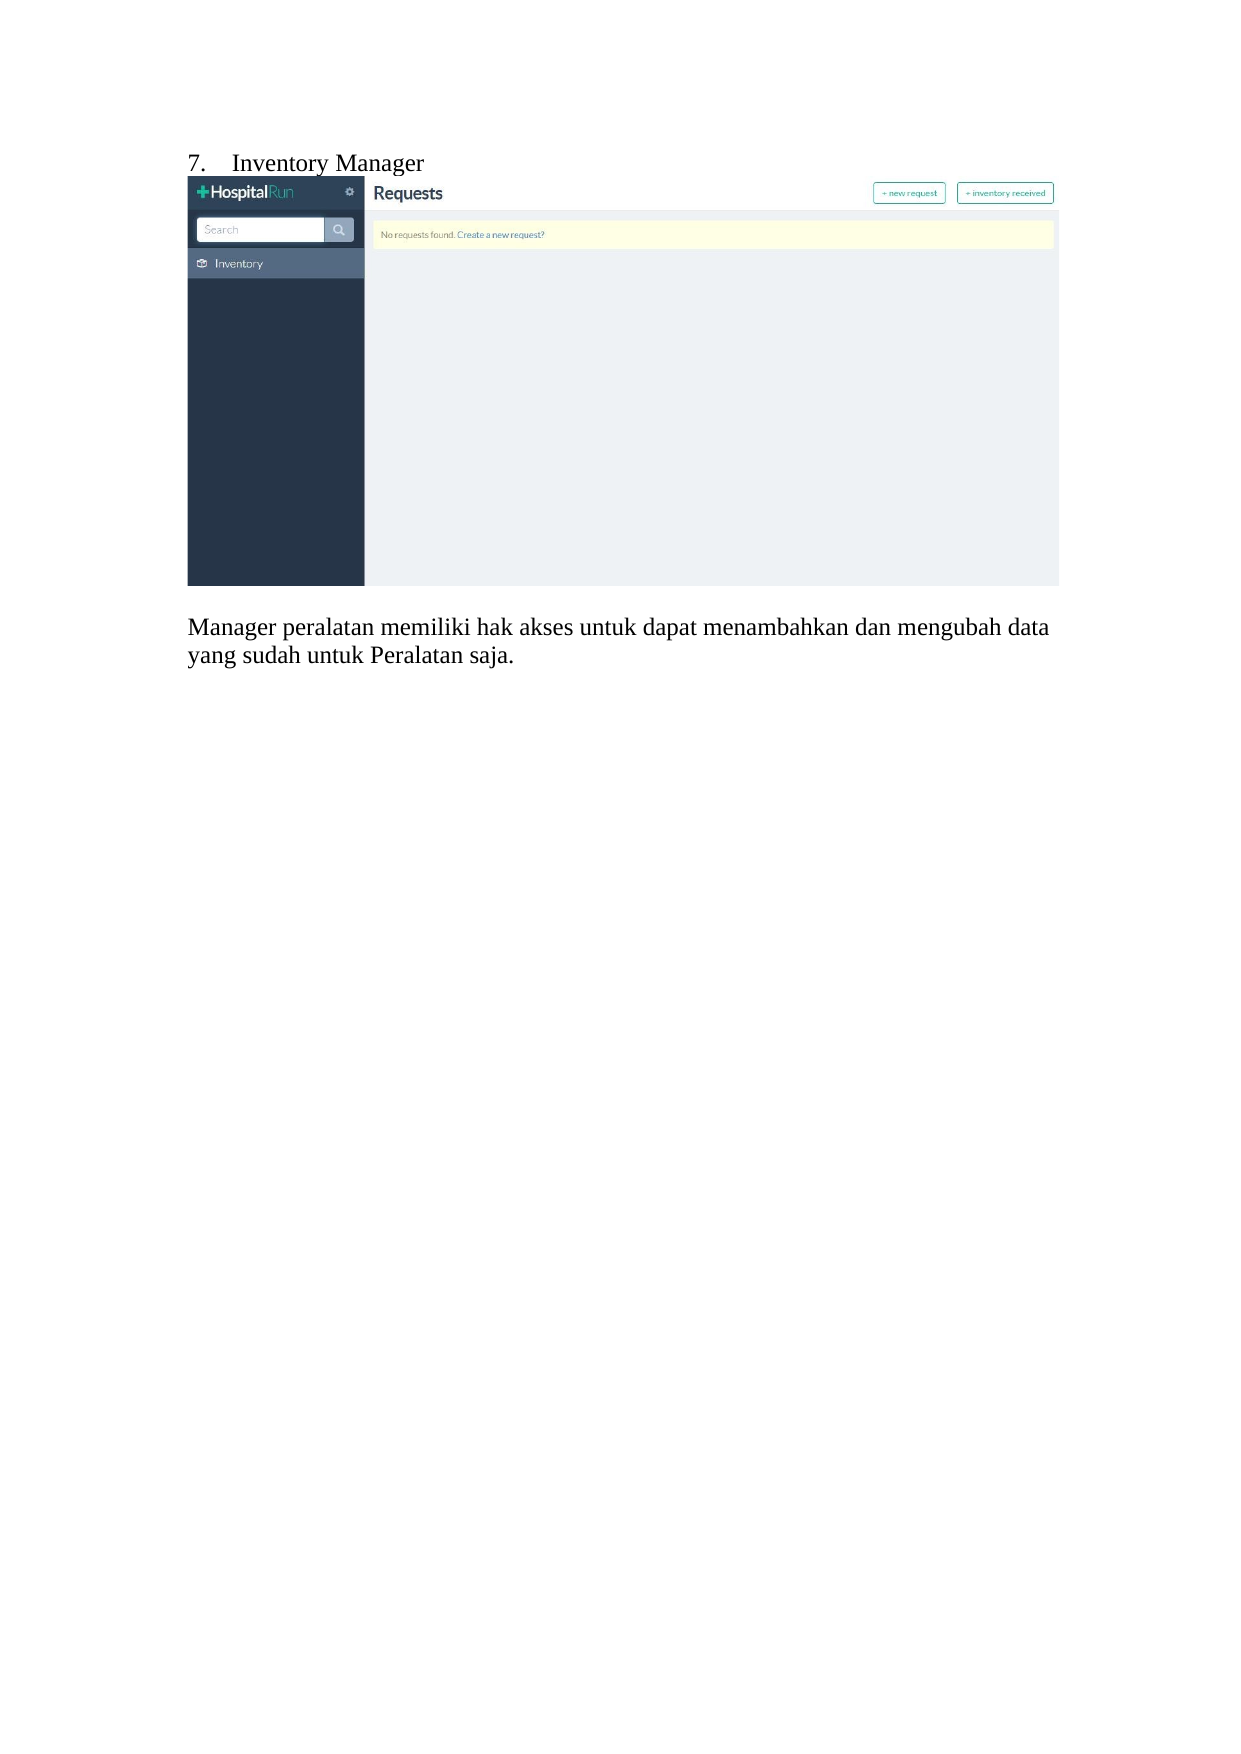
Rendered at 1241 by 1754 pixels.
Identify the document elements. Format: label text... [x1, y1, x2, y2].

text Manager peralatan memiliki hak akses untuk dapat menambahkan dan mengubah data yang sudah untuk Peralatan saja. [187, 612, 1051, 669]
list Inventory Manager [187, 148, 1121, 177]
picture [187, 176, 1060, 586]
